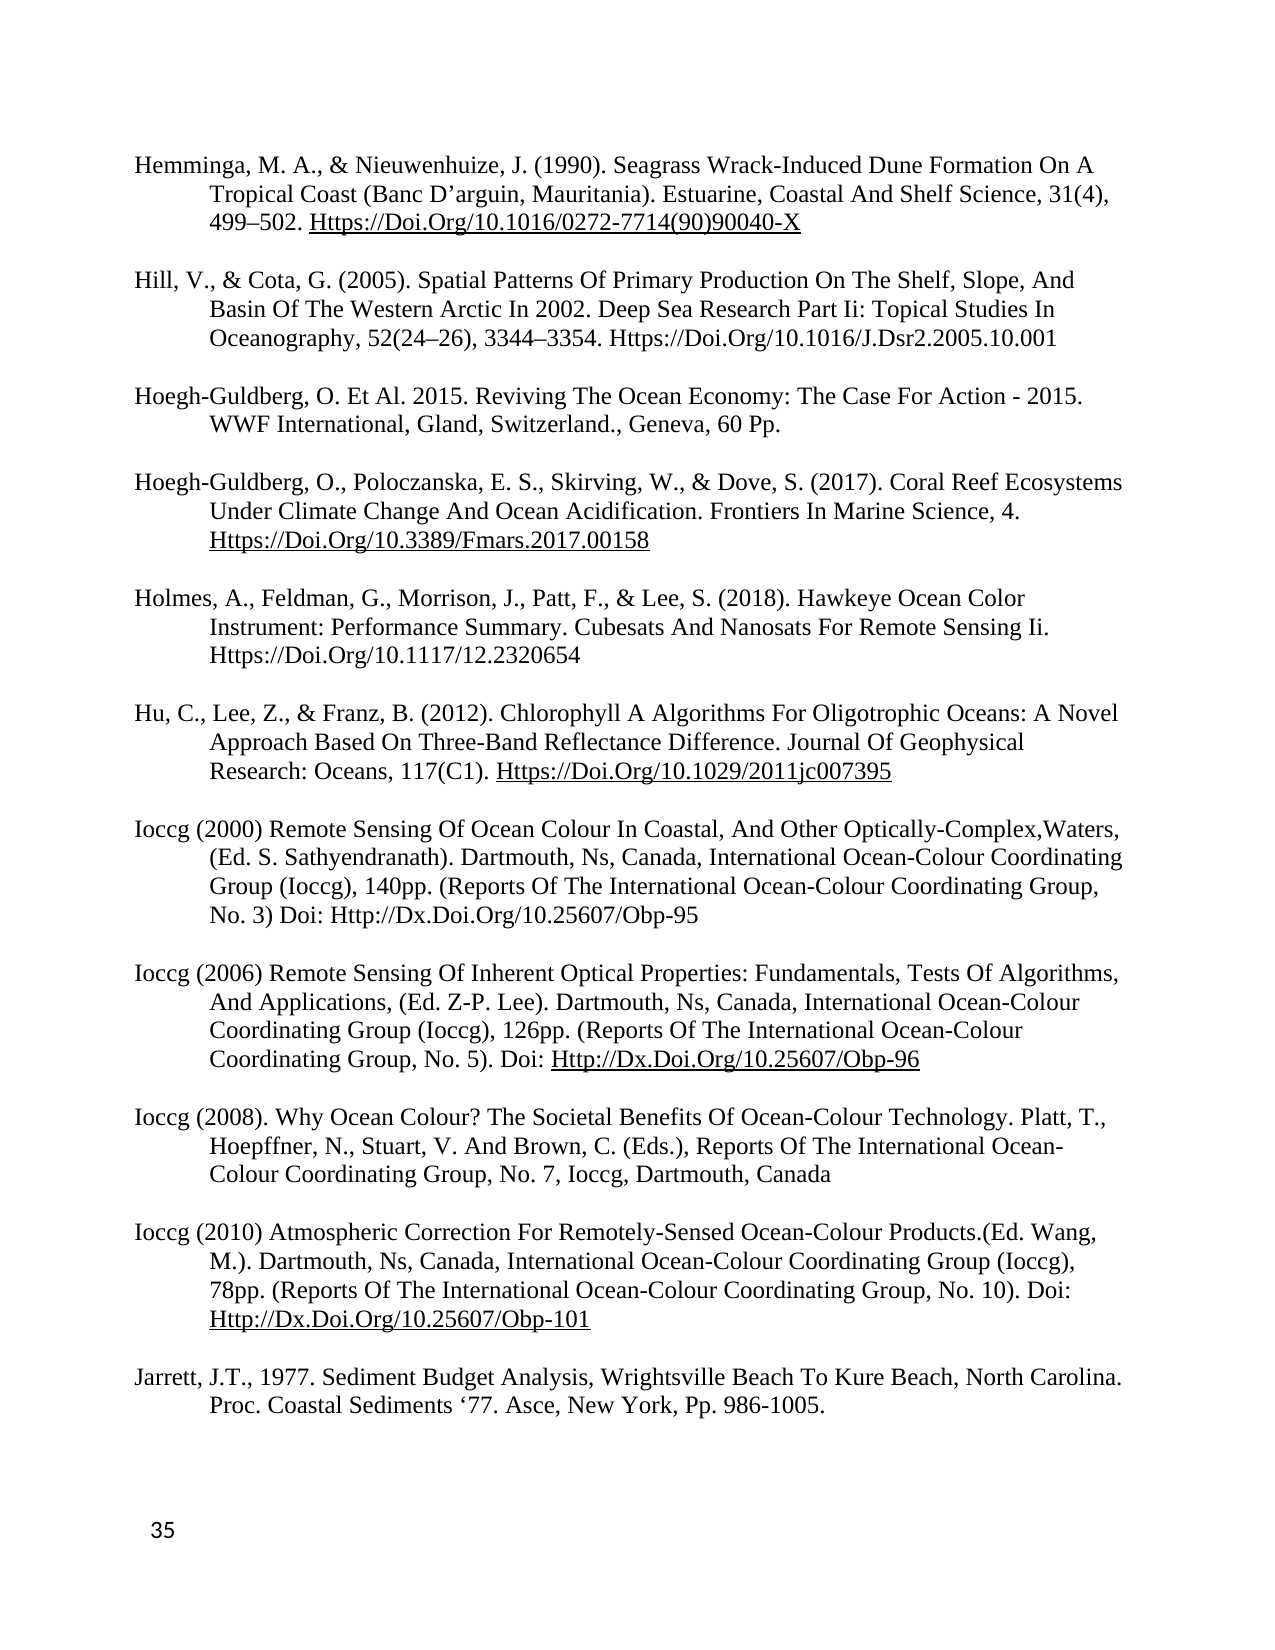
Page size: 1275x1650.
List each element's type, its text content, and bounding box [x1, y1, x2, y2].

text Hu, C., Lee, Z., & Franz, B. (2012). Chlorophyll A Algorithms For Oligotrophic Oceans: A Novel Approach Based On Three-Band Reflectance Difference. Journal Of Geophysical Research: Oceans, 117(C1). Https://Doi.Org/10.1029/2011jc007395 [134, 698, 1125, 784]
text Hoegh-Guldberg, O., Poloczanska, E. S., Skirving, W., & Dove, S. (2017). Coral Reef Ecosystems Under Climate Change And Ocean Acidification. Frontiers In Marine Science, 4. Https://Doi.Org/10.3389/Fmars.2017.00158 [134, 467, 1125, 554]
text Hill, V., & Cota, G. (2005). Spatial Patterns Of Primary Production On The Shelf, Slope, And Basin Of The Western Arctic In 2002. Deep Sea Research Part Ii: Topical Studies In Oceanography, 52(24–26), 3344–3354. Https://Doi.Org/10.1016/J.Dsr2.2005.10.001 [134, 265, 1125, 352]
text Ioccg (2006) Remote Sensing Of Inherent Optical Properties: Fundamentals, Tests Of Algorithms, And Applications, (Ed. Z-P. Lee). Dartmouth, Ns, Canada, International Ocean-Colour Coordinating Group (Ioccg), 126pp. (Reports Of The International Ocean-Colour Coordinating Group, No. 5). Doi: Http://Dx.Doi.Org/10.25607/Obp-96 [134, 958, 1125, 1073]
text Hoegh-Guldberg, O. Et Al. 2015. Reviving The Ocean Economy: The Case For Action - 2015. WWF International, Gland, Switzerland., Geneva, 60 Pp. [134, 381, 1125, 438]
text Ioccg (2000) Remote Sensing Of Ocean Colour In Coastal, And Other Optically-Complex,Waters, (Ed. S. Sathyendranath). Dartmouth, Ns, Canada, International Ocean-Colour Coordinating Group (Ioccg), 140pp. (Reports Of The International Ocean-Colour Coordinating Group, No. 3) Doi: Http://Dx.Doi.Org/10.25607/Obp-95 [134, 814, 1125, 929]
text Hemminga, M. A., & Nieuwenhuize, J. (1990). Seagrass Wrack-Induced Dune Formation On A Tropical Coast (Banc D’arguin, Mauritania). Estuarine, Coastal And Shelf Science, 31(4), 499–502. Https://Doi.Org/10.1016/0272-7714(90)90040-X [134, 150, 1125, 236]
text Jarrett, J.T., 1977. Sediment Budget Analysis, Wrightsville Beach To Kure Beach, North Carolina. Proc. Coastal Sediments ‘77. Asce, New York, Pp. 986-1005. [134, 1362, 1125, 1419]
text Ioccg (2008). Why Ocean Colour? The Societal Benefits Of Ocean-Colour Technology. Platt, T., Hoepffner, N., Stuart, V. And Brown, C. (Eds.), Reports Of The International Ocean-Colour Coordinating Group, No. 7, Ioccg, Dartmouth, Canada [134, 1102, 1125, 1188]
text Ioccg (2010) Atmospheric Correction For Remotely-Sensed Ocean-Colour Products.(Ed. Wang, M.). Dartmouth, Ns, Canada, International Ocean-Colour Coordinating Group (Ioccg), 78pp. (Reports Of The International Ocean-Colour Coordinating Group, No. 10). Doi: Http://Dx.Doi.Org/10.25607/Obp-101 [134, 1217, 1125, 1332]
text Holmes, A., Feldman, G., Morrison, J., Patt, F., & Lee, S. (2018). Hawkeye Ocean Color Instrument: Performance Summary. Cubesats And Nanosats For Remote Sensing Ii. Https://Doi.Org/10.1117/12.2320654 [134, 583, 1125, 669]
